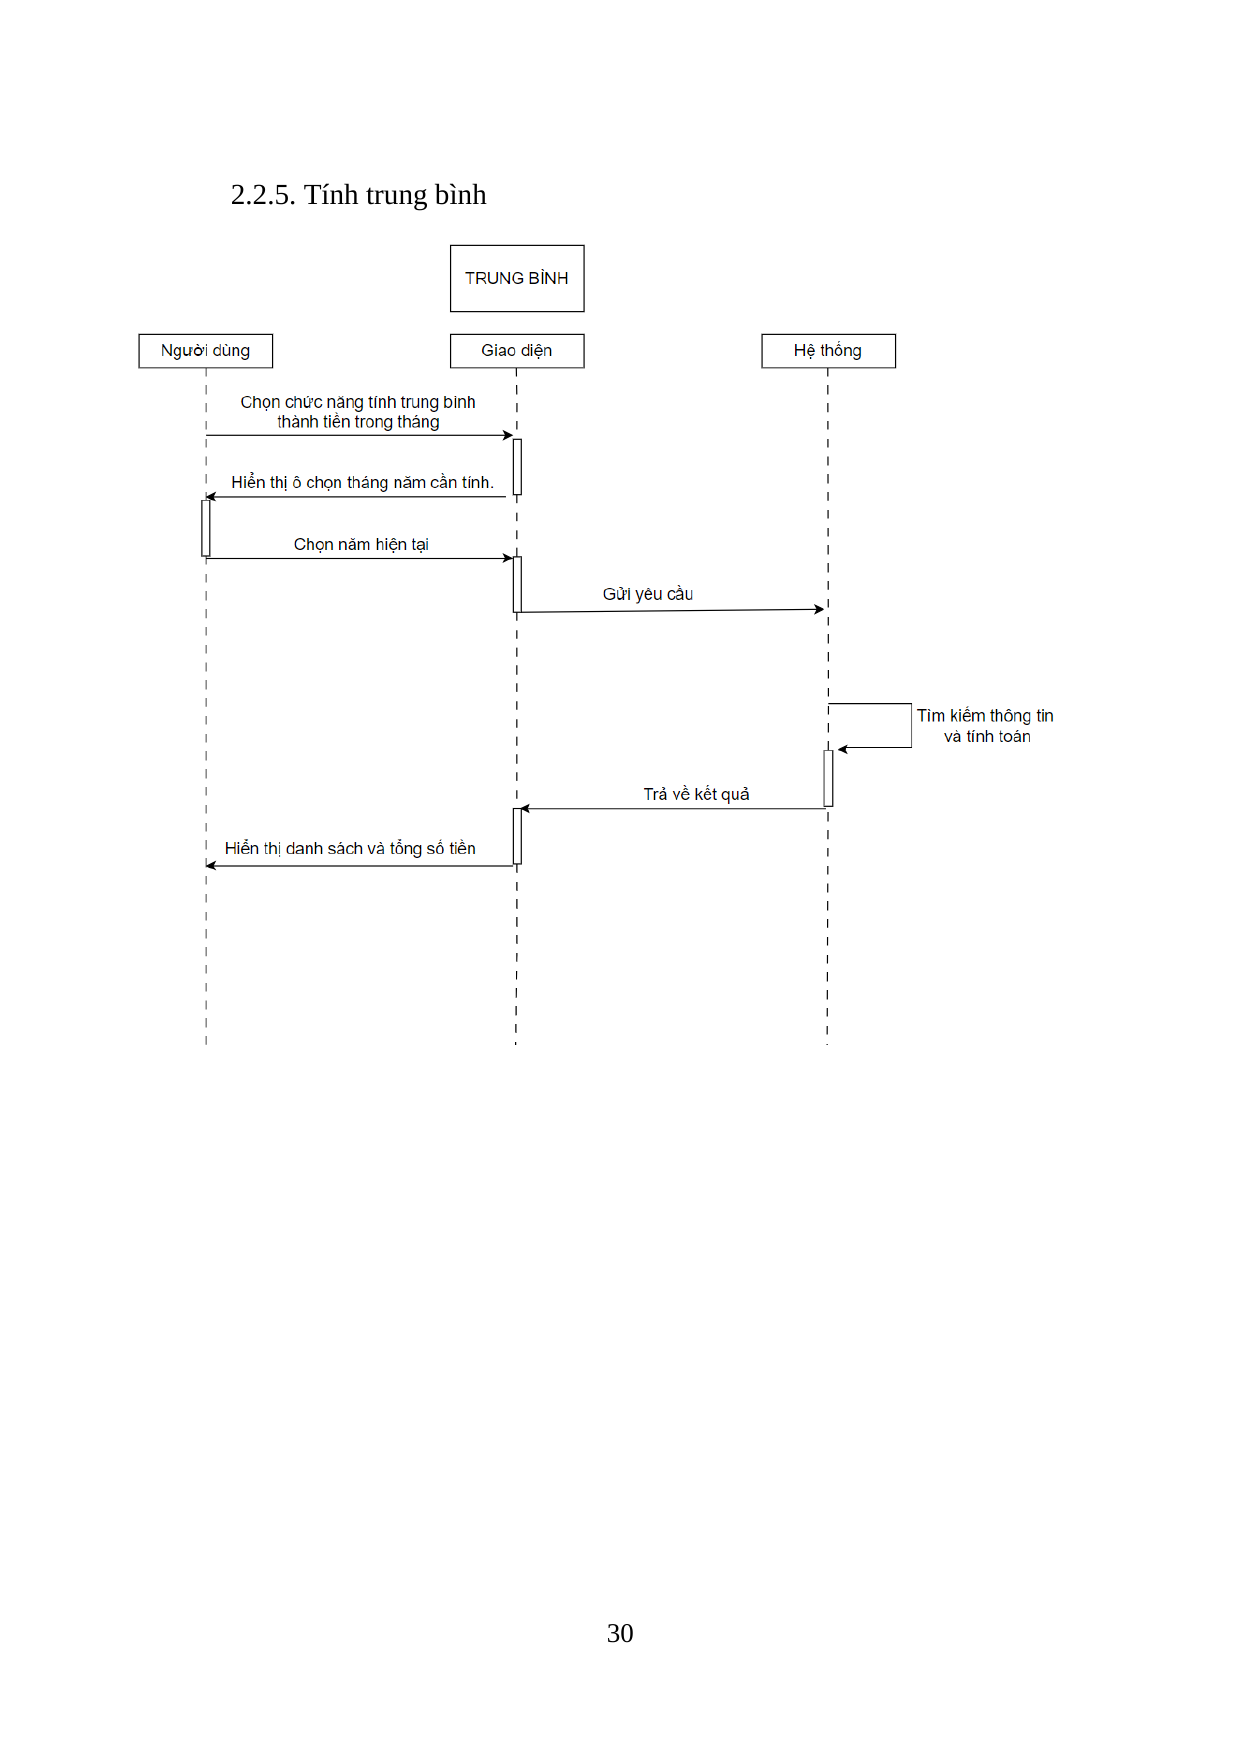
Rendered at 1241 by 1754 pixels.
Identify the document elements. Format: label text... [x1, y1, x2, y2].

picture [118, 236, 1059, 1045]
text Tính trung bình [231, 177, 1122, 211]
